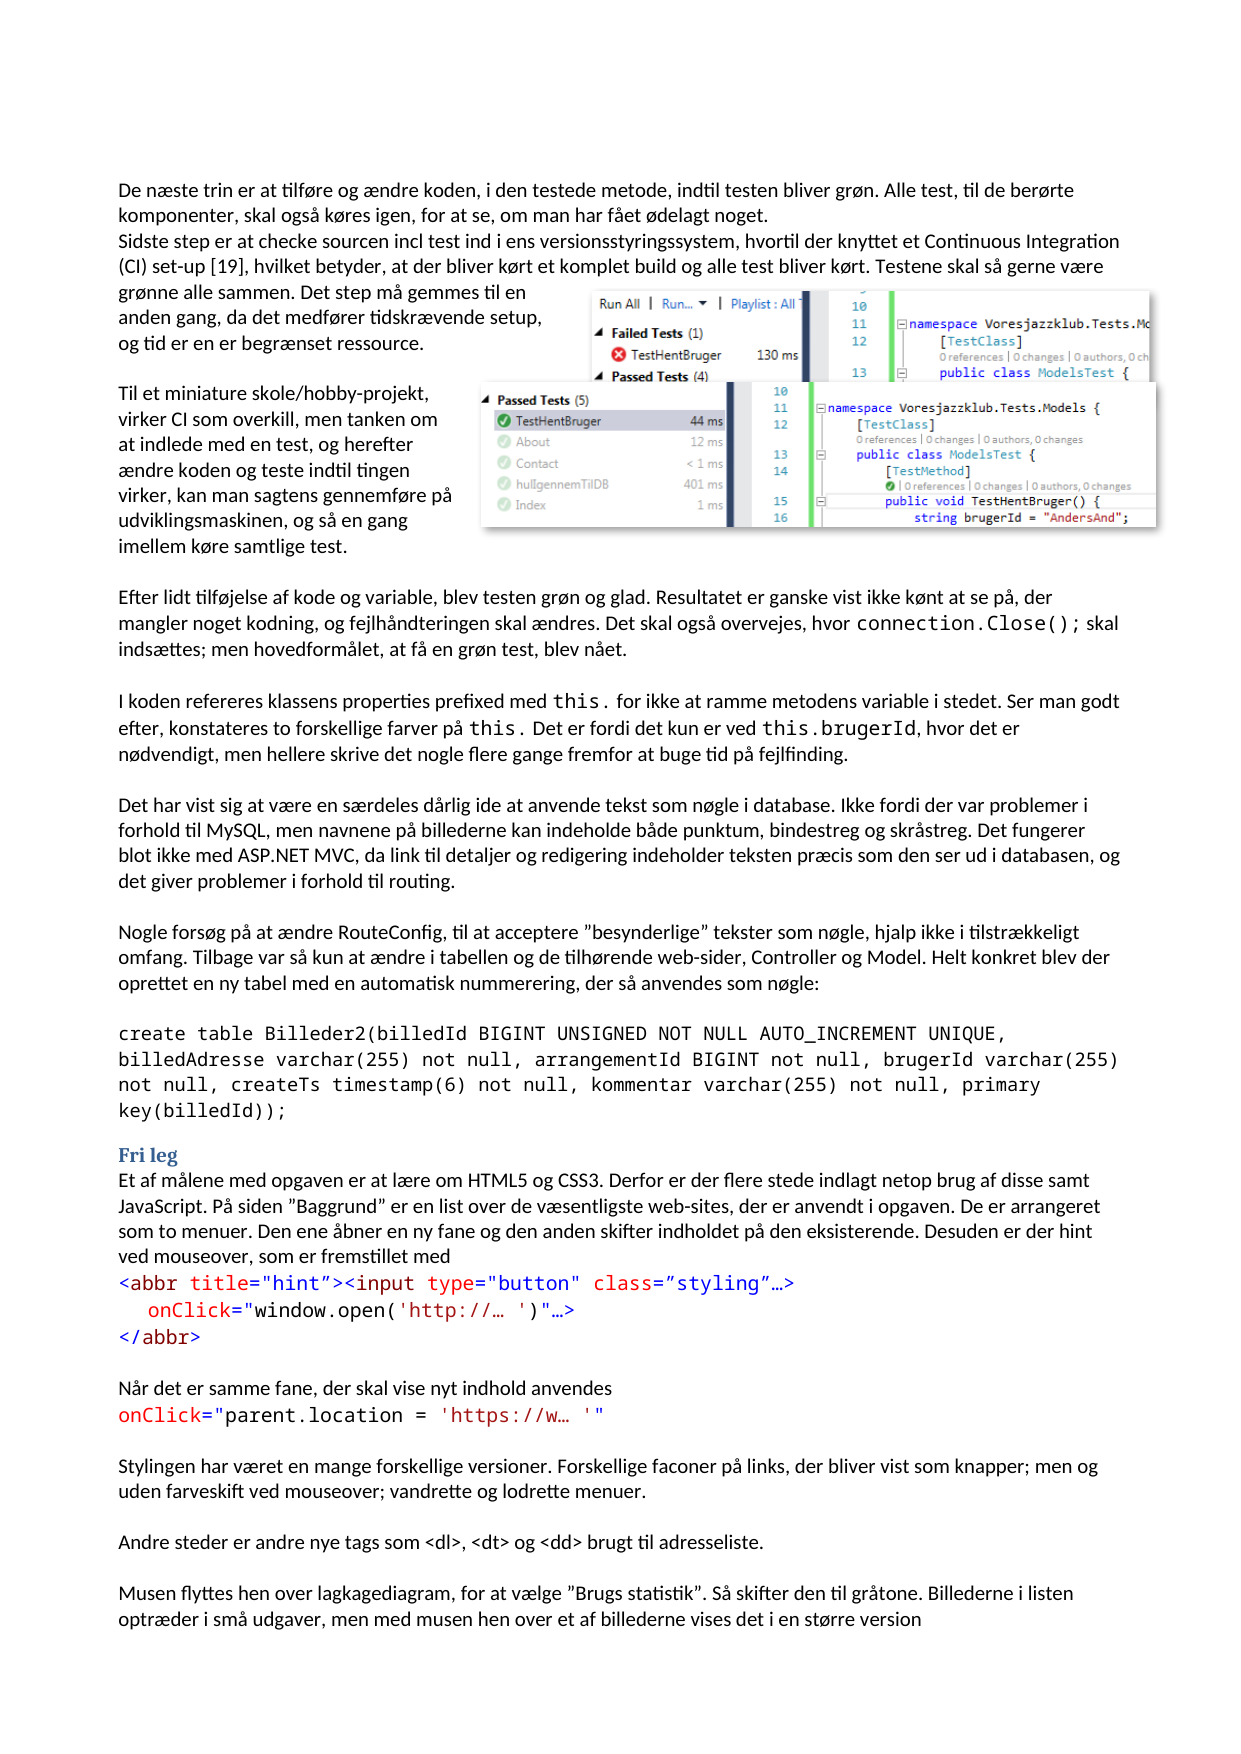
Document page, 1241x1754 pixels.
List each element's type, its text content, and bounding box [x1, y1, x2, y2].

text onClick="window.open('http://… ')"…> [118, 1296, 1122, 1323]
picture [481, 291, 1156, 527]
text De næste trin er at tilføre og ændre koden, i den testede metode, indtil testen bliver grøn. Alle test, til de berørte komponenter, skal også køres igen, for at se, om man har fået ødelagt noget. [118, 177, 1122, 228]
subtitle Fri leg [118, 1143, 1122, 1167]
text Et af målene med opgaven er at lære om HTML5 og CSS3. Derfor er der flere stede indlagt netop brug af disse samt JavaScript. På siden ”Baggrund” er en list over de væsentligste web-sites, der er anvendt i opgaven. De er arrangeret som to menuer. Den ene åbner en ny fane og den anden skifter indholdet på den eksisterende. Desuden er der hint ved mouseover, som er fremstillet med [118, 1167, 1122, 1269]
text <abbr title="hint”><input type="button" class=”styling”…> [118, 1269, 1122, 1296]
text Efter lidt tilføjelse af kode og variable, blev testen grøn og glad. Resultatet er ganske vist ikke kønt at se på, der mangler noget kodning, og fejlhåndteringen skal ændres. Det skal også overvejes, hvor connection.Close(); skal indsættes; men hovedformålet, at få en grøn test, blev nået. [118, 584, 1122, 662]
text create table Billeder2(billedId BIGINT UNSIGNED NOT NULL AUTO_INCREMENT UNIQUE, [118, 1021, 1122, 1046]
text Musen flyttes hen over lagkagediagram, for at vælge ”Brugs statistik”. Så skifter den til gråtone. Billederne i listen optræder i små udgaver, men med musen hen over et af billederne vises det i en større version [118, 1580, 1122, 1631]
text Det har vist sig at være en særdeles dårlig ide at anvende tekst som nøgle i database. Ikke fordi der var problemer i forhold til MySQL, men navnene på billederne kan indeholde både punktum, bindestreg og skråstreg. Det fungerer blot ikke med ASP.NET MVC, da link til detaljer og redigering indeholder teksten præcis som den ser ud i databasen, og det giver problemer i forhold til routing. [118, 792, 1122, 893]
text Sidste step er at checke sourcen incl test ind i ens versionsstyringssystem, hvortil der knyttet et Continuous Integration (CI) set-up [19], hvilket betyder, at der bliver kørt et komplet build og alle test bliver kørt. Testene skal så gerne være grønne alle sammen. Det step må gemmes til en anden gang, da det medfører tidskrævende setup, og tid er en er begrænset ressource. [118, 228, 1122, 355]
text Andre steder er andre nye tags som <dl>, <dt> og <dd> brugt til adresseliste. [118, 1529, 1122, 1555]
text Stylingen har været en mange forskellige versioner. Forskellige faconer på links, der bliver vist som knapper; men og uden farveskift ved mouseover; vandrette og lodrette menuer. [118, 1453, 1122, 1504]
text onClick="parent.location = 'https://w… '" [118, 1401, 1122, 1428]
text Når det er samme fane, der skal vise nyt indhold anvendes [118, 1376, 1122, 1401]
text </abbr> [118, 1323, 1122, 1350]
text Nogle forsøg på at ændre RouteConfig, til at acceptere ”besynderlige” tekster som nøgle, hjalp ikke i tilstrækkeligt omfang. Tilbage var så kun at ændre i tabellen og de tilhørende web-sider, Controller og Model. Helt konkret blev der oprettet en ny tabel med en automatisk nummerering, der så anvendes som nøgle: [118, 919, 1122, 995]
text Til et miniature skole/hobby-projekt, virker CI som overkill, men tanken om at indlede med en test, og herefter ændre koden og teste indtil tingen virker, kan man sagtens gennemføre på udviklingsmaskinen, og så en gang imellem køre samtlige test. [118, 381, 1122, 558]
text billedAdresse varchar(255) not null, arrangementId BIGINT not null, brugerId varchar(255) not null, createTs timestamp(6) not null, kommentar varchar(255) not null, primary key(billedId)); [118, 1046, 1122, 1123]
text I koden refereres klassens properties prefixed med this. for ikke at ramme metodens variable i stedet. Ser man godt efter, konstateres to forskellige farver på this. Det er fordi det kun er ved this.brugerId, hvor det er nødvendigt, men hellere skrive det nogle flere gange fremfor at buge tid på fejlfinding. [118, 687, 1122, 766]
